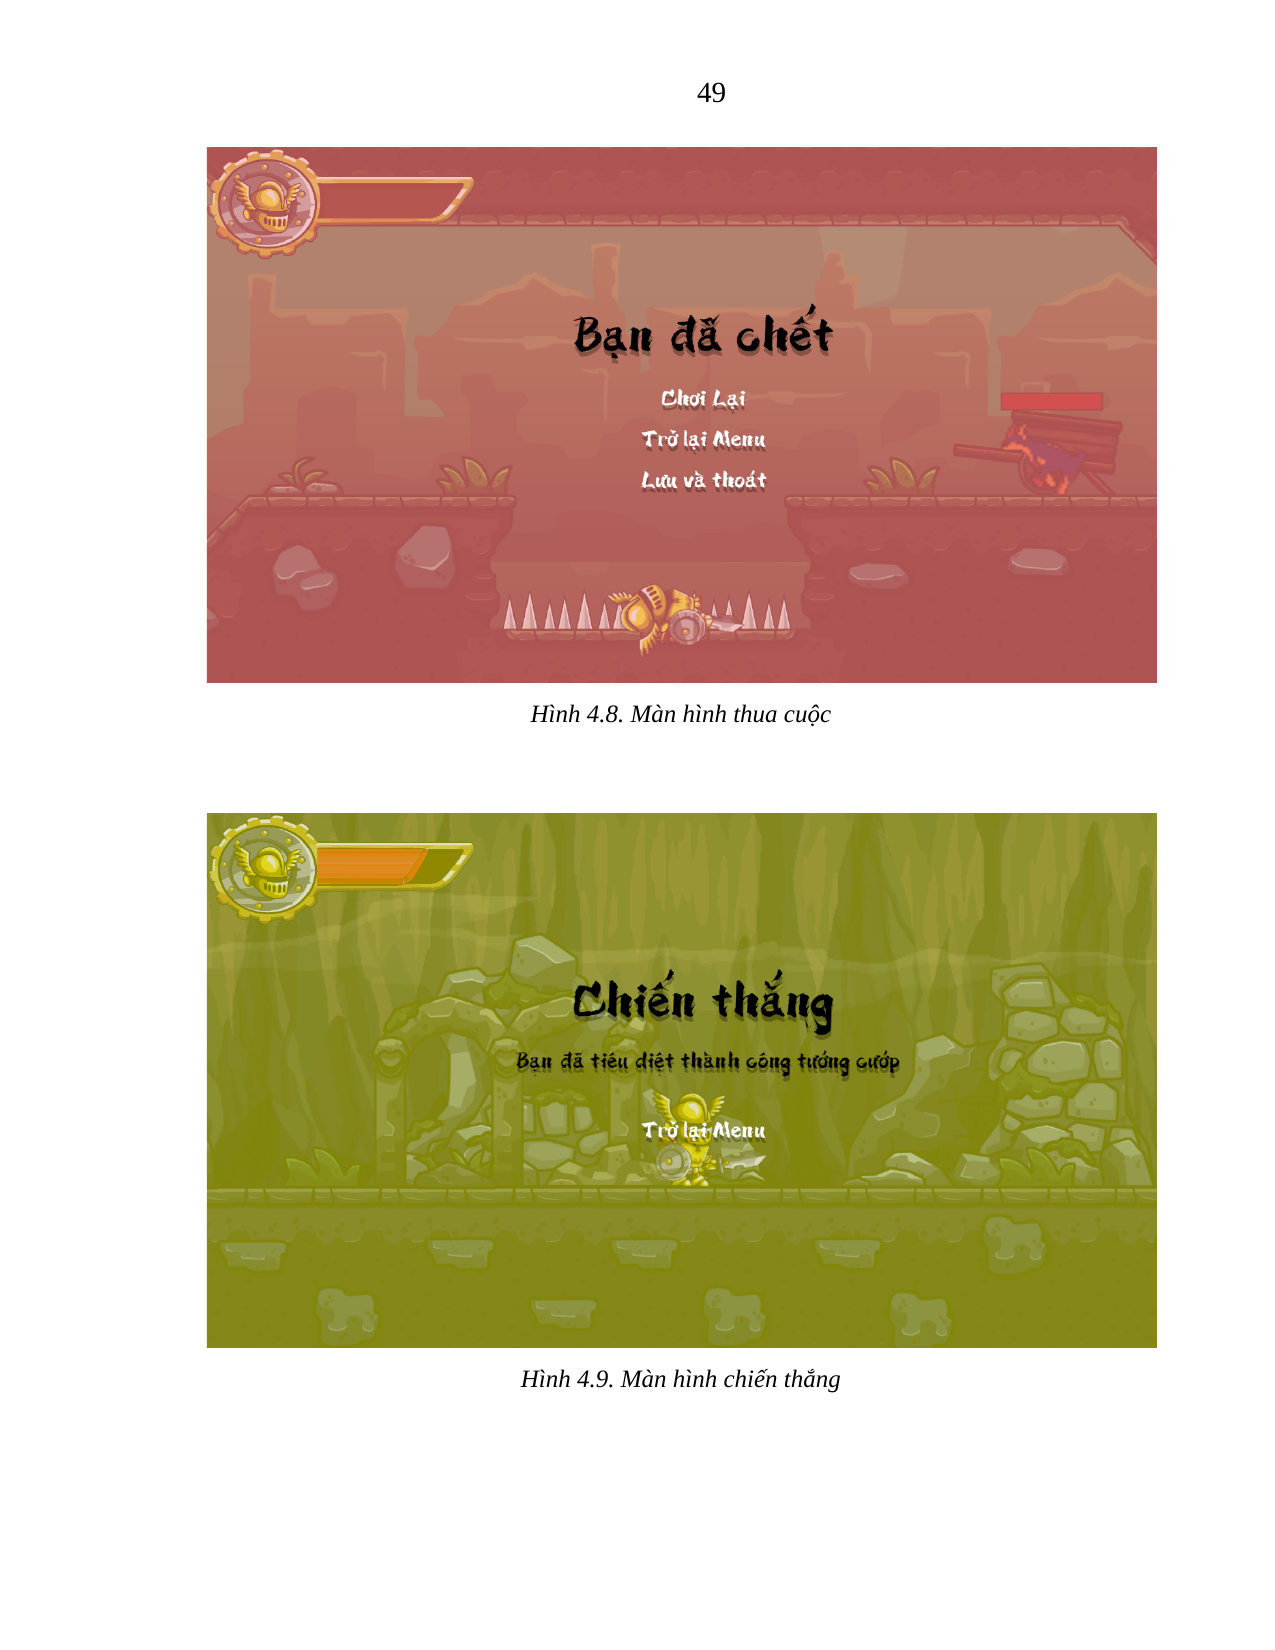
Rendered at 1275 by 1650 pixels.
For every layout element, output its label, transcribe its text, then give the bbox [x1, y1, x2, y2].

text Hình 4.9. Màn hình chiến thắng [207, 1364, 1157, 1393]
picture [206, 813, 1157, 1348]
picture [206, 147, 1157, 683]
text Hình 4.8. Màn hình thua cuộc [207, 699, 1157, 728]
